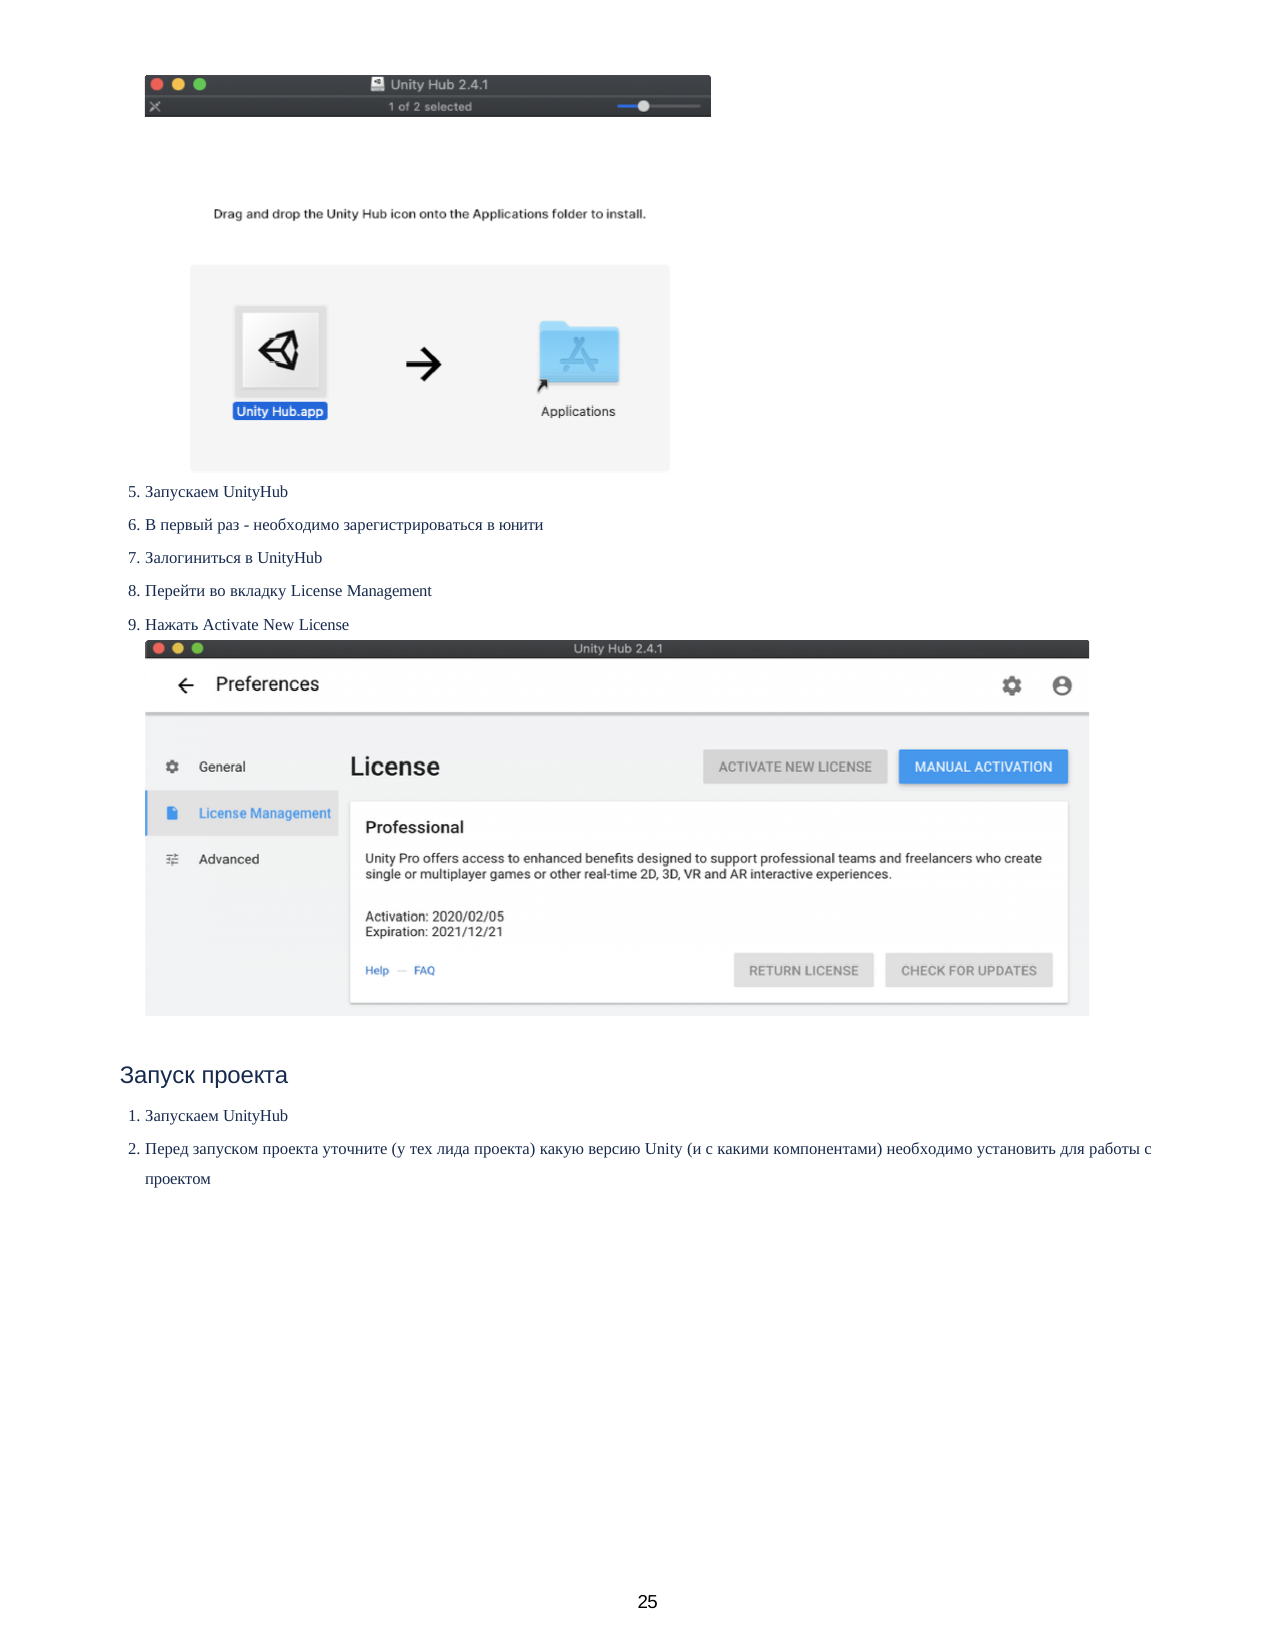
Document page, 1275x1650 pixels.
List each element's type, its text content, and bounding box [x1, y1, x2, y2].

picture [144, 75, 711, 473]
list Нажать Activate New License [128, 615, 1171, 634]
list Запускаем UnityHub [128, 481, 1171, 501]
picture [145, 639, 1090, 1016]
list Перейти во вкладку License Management [128, 581, 1171, 600]
list Перед запуском проекта уточните (у тех лида проекта) какую версию Unity (и с какими компонентами) необходимо установить для работы с проектом [128, 1139, 1153, 1188]
list Запускаем UnityHub [128, 1106, 1171, 1125]
list Залогиниться в UnityHub [128, 548, 1171, 567]
subtitle Запуск проекта [119, 1061, 1171, 1089]
list В первый раз - необходимо зарегистрироваться в юнити [128, 514, 1171, 533]
